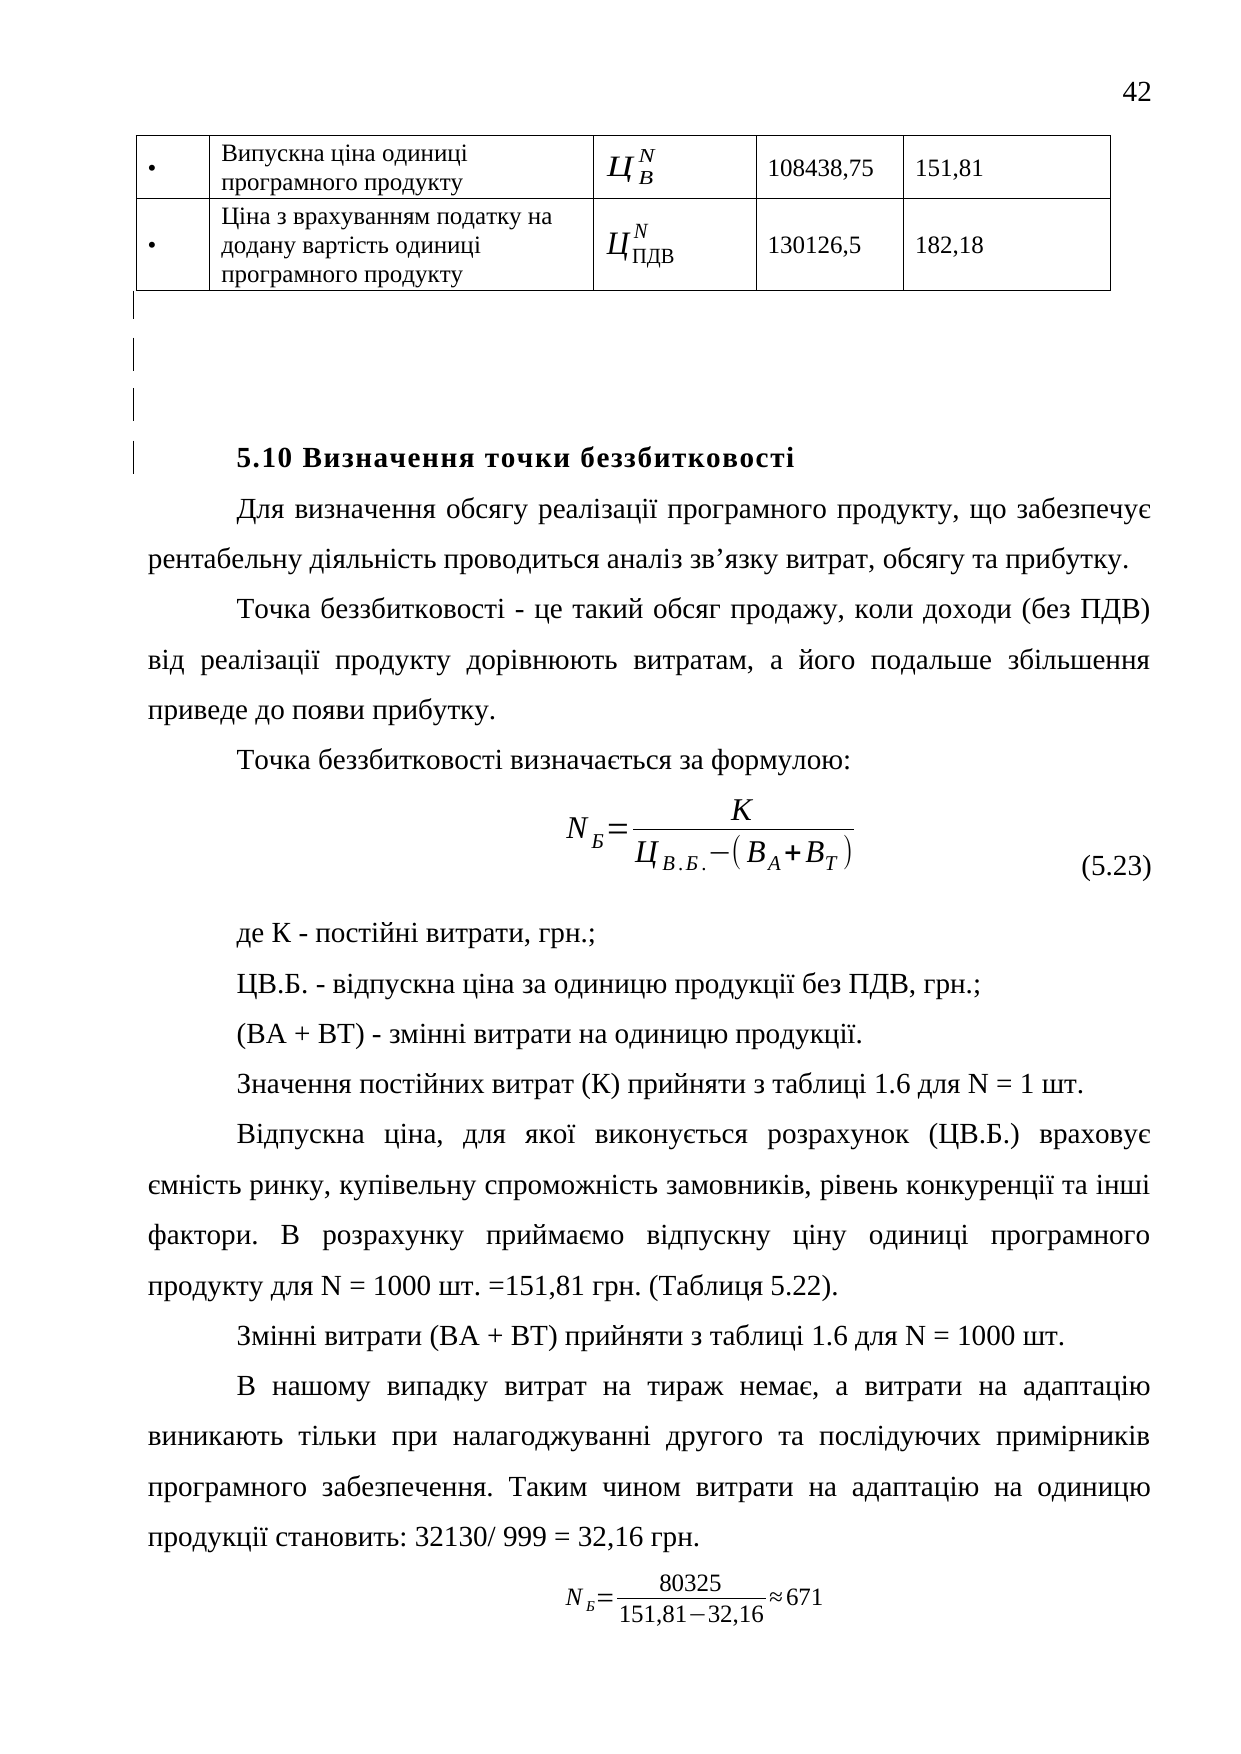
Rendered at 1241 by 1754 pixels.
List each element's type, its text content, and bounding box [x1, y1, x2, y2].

text (ВА + ВТ) - змінні витрати на одиницю продукції. [148, 1016, 1152, 1049]
text Відпускна ціна, для якої виконується розрахунок (ЦВ.Б.) враховує ємність ринку, купівельну спроможність замовників, рівень конкуренції та інші фактори. В розрахунку приймаємо відпускну ціну одиниці програмного продукту для N = 1000 шт. =151,81 грн. (Таблиця 5.22). [148, 1117, 1152, 1301]
text Змінні витрати (ВА + ВТ) прийняти з таблиці 1.6 для N = 1000 шт. [148, 1318, 1152, 1351]
text Точка беззбитковості - це такий обсяг продажу, коли доходи (без ПДВ) від реалізації продукту дорівнюють витратам, а його подальше збільшення приведе до появи прибутку. [148, 592, 1152, 726]
table_cell [594, 199, 756, 289]
table_cell • [137, 199, 209, 289]
text Точка беззбитковості визначається за формулою: [148, 742, 1152, 776]
table_cell [594, 136, 756, 198]
text Для визначення обсягу реалізації програмного продукту, що забезпечує рентабельну діяльність проводиться аналіз зв’язку витрат, обсягу та прибутку. [148, 491, 1152, 575]
text де К - постійні витрати, грн.; [148, 915, 1152, 949]
table_cell • [137, 136, 209, 198]
text Значення постійних витрат (К) прийняти з таблиці 1.6 для N = 1 шт. [148, 1066, 1152, 1100]
table_cell 130126,5 [757, 199, 903, 289]
table_cell 151,81 [904, 136, 1110, 198]
table_cell Ціна з врахуванням податку на додану вартість одиниці програмного продукту [210, 199, 593, 289]
table_cell 108438,75 [757, 136, 903, 198]
table_cell 182,18 [904, 199, 1110, 289]
table_cell Випускна ціна одиниці програмного продукту [210, 136, 593, 198]
text ЦВ.Б. - відпускна ціна за одиницю продукції без ПДВ, грн.; [148, 966, 1152, 999]
text В нашому випадку витрат на тираж немає, а витрати на адаптацію виникають тільки при налагоджуванні другого та послідуючих примірників програмного забезпечення. Таким чином витрати на адаптацію на одиницю продукції становить: 32130/ 999 = 32,16 грн. [148, 1368, 1152, 1553]
text (5.23) [148, 793, 1152, 882]
text Визначення точки беззбитковості [148, 441, 1152, 474]
